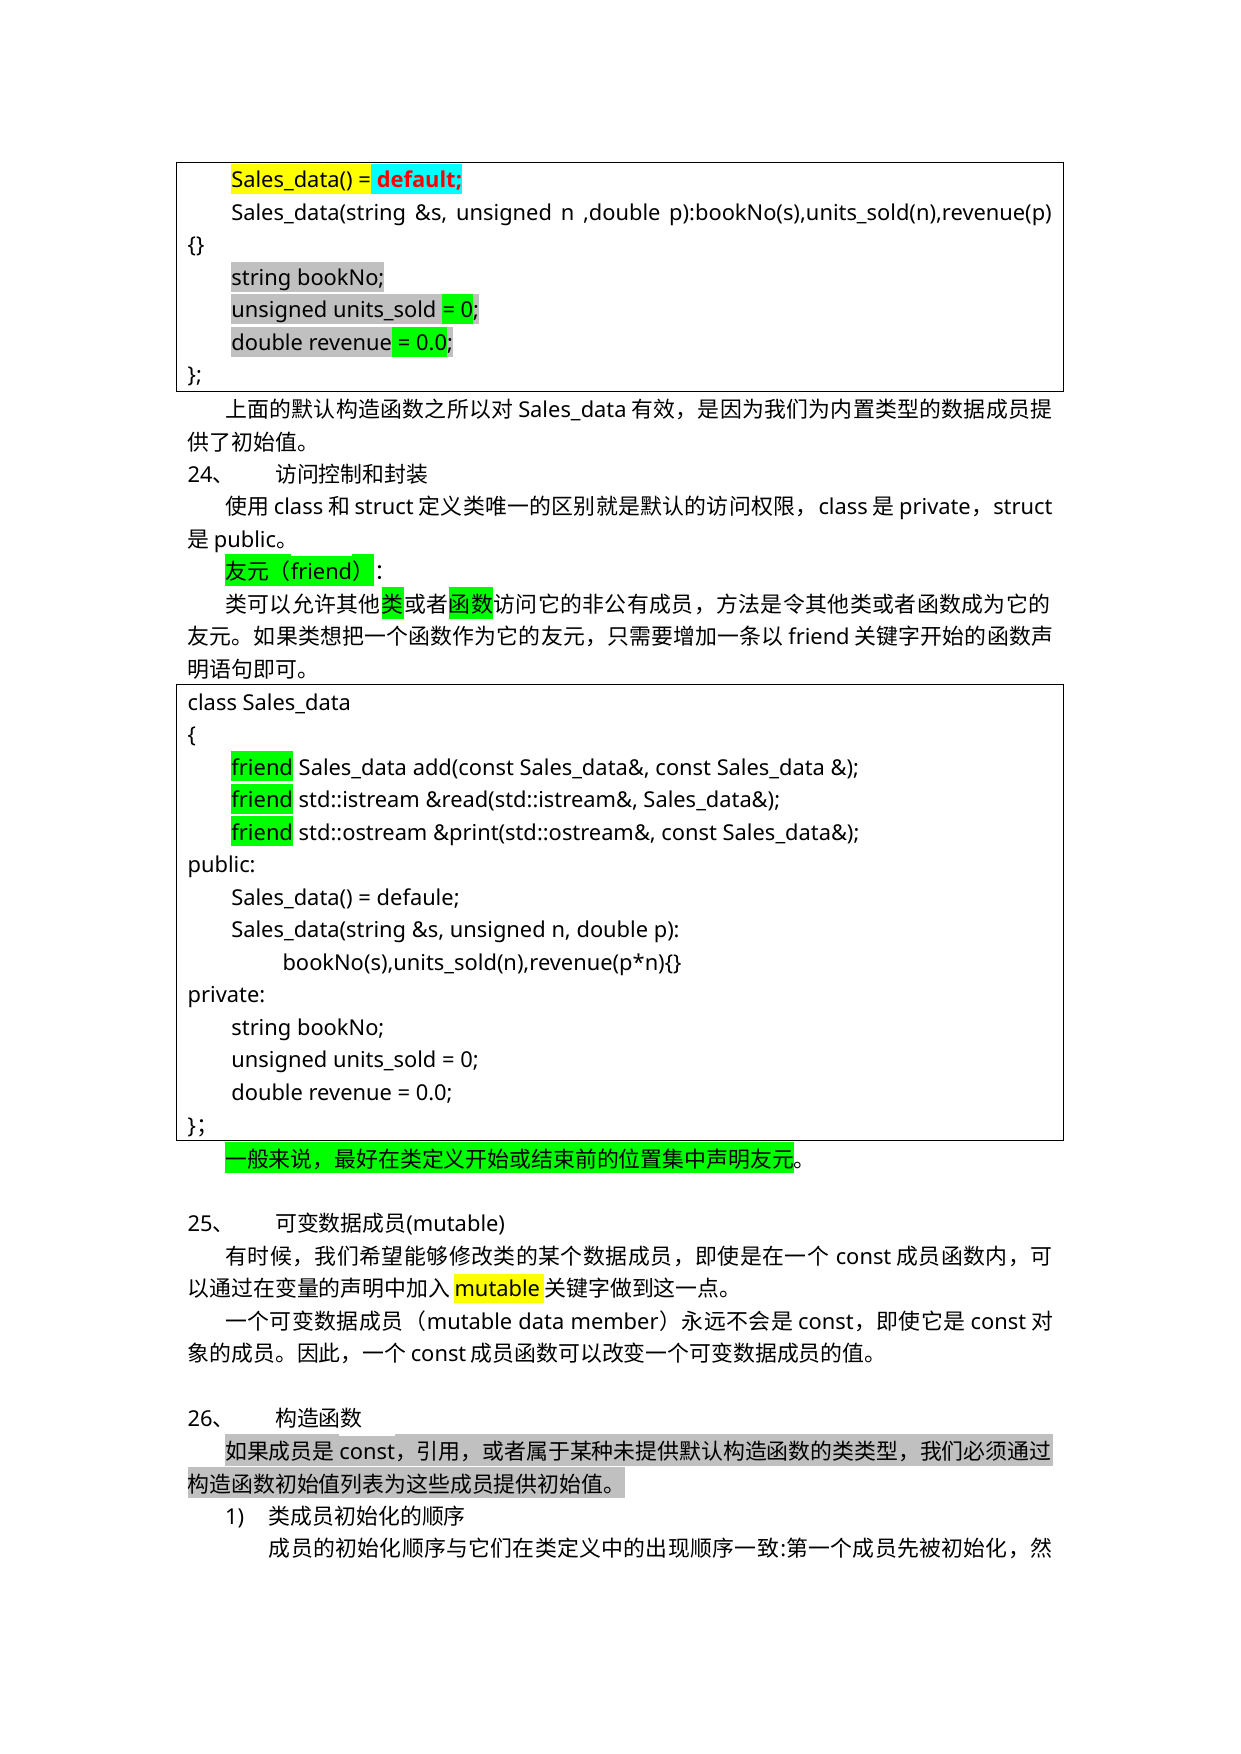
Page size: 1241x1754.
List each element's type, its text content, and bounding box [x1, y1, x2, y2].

list 访问控制和封装 [187, 457, 1053, 489]
text 一个可变数据成员（mutable data member）永远不会是const，即使它是const对象的成员。因此，一个const成员函数可以改变一个可变数据成员的值。 [187, 1304, 1053, 1369]
text 有时候，我们希望能够修改类的某个数据成员，即使是在一个const成员函数内，可以通过在变量的声明中加入mutable关键字做到这一点。 [187, 1239, 1053, 1304]
list 构造函数 [187, 1401, 1053, 1434]
text 使用class和struct定义类唯一的区别就是默认的访问权限，class是private，struct是public。 [187, 489, 1053, 554]
list 类成员初始化的顺序 [225, 1499, 1053, 1531]
text 友元（friend）： [187, 554, 1053, 587]
text 类可以允许其他类或者函数访问它的非公有成员，方法是令其他类或者函数成为它的友元。如果类想把一个函数作为它的友元，只需要增加一条以friend关键字开始的函数声明语句即可。 [187, 587, 1053, 684]
text 如果成员是const，引用，或者属于某种未提供默认构造函数的类类型，我们必须通过构造函数初始值列表为这些成员提供初始值。 [187, 1434, 1053, 1499]
table_header class Sales_data { friend Sales_data add(const Sales_data&, const Sales_data &); friend std::istream &read(std::istream&, Sales_data&); friend std::ostream &print(std::ostream&, const Sales_data&); public: Sales_data() = defaule; Sales_data(string &s, unsigned n, double p): bookNo(s),units_sold(n),revenue(p*n){} private: string bookNo; unsigned units_sold = 0; double revenue = 0.0; }； [177, 685, 1063, 1140]
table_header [177, 163, 1063, 391]
text 上面的默认构造函数之所以对Sales_data有效，是因为我们为内置类型的数据成员提供了初始值。 [187, 392, 1053, 457]
list 可变数据成员(mutable) [187, 1206, 1053, 1239]
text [231, 1531, 1053, 1564]
text 一般来说，最好在类定义开始或结束前的位置集中声明友元。 [187, 1141, 1053, 1174]
